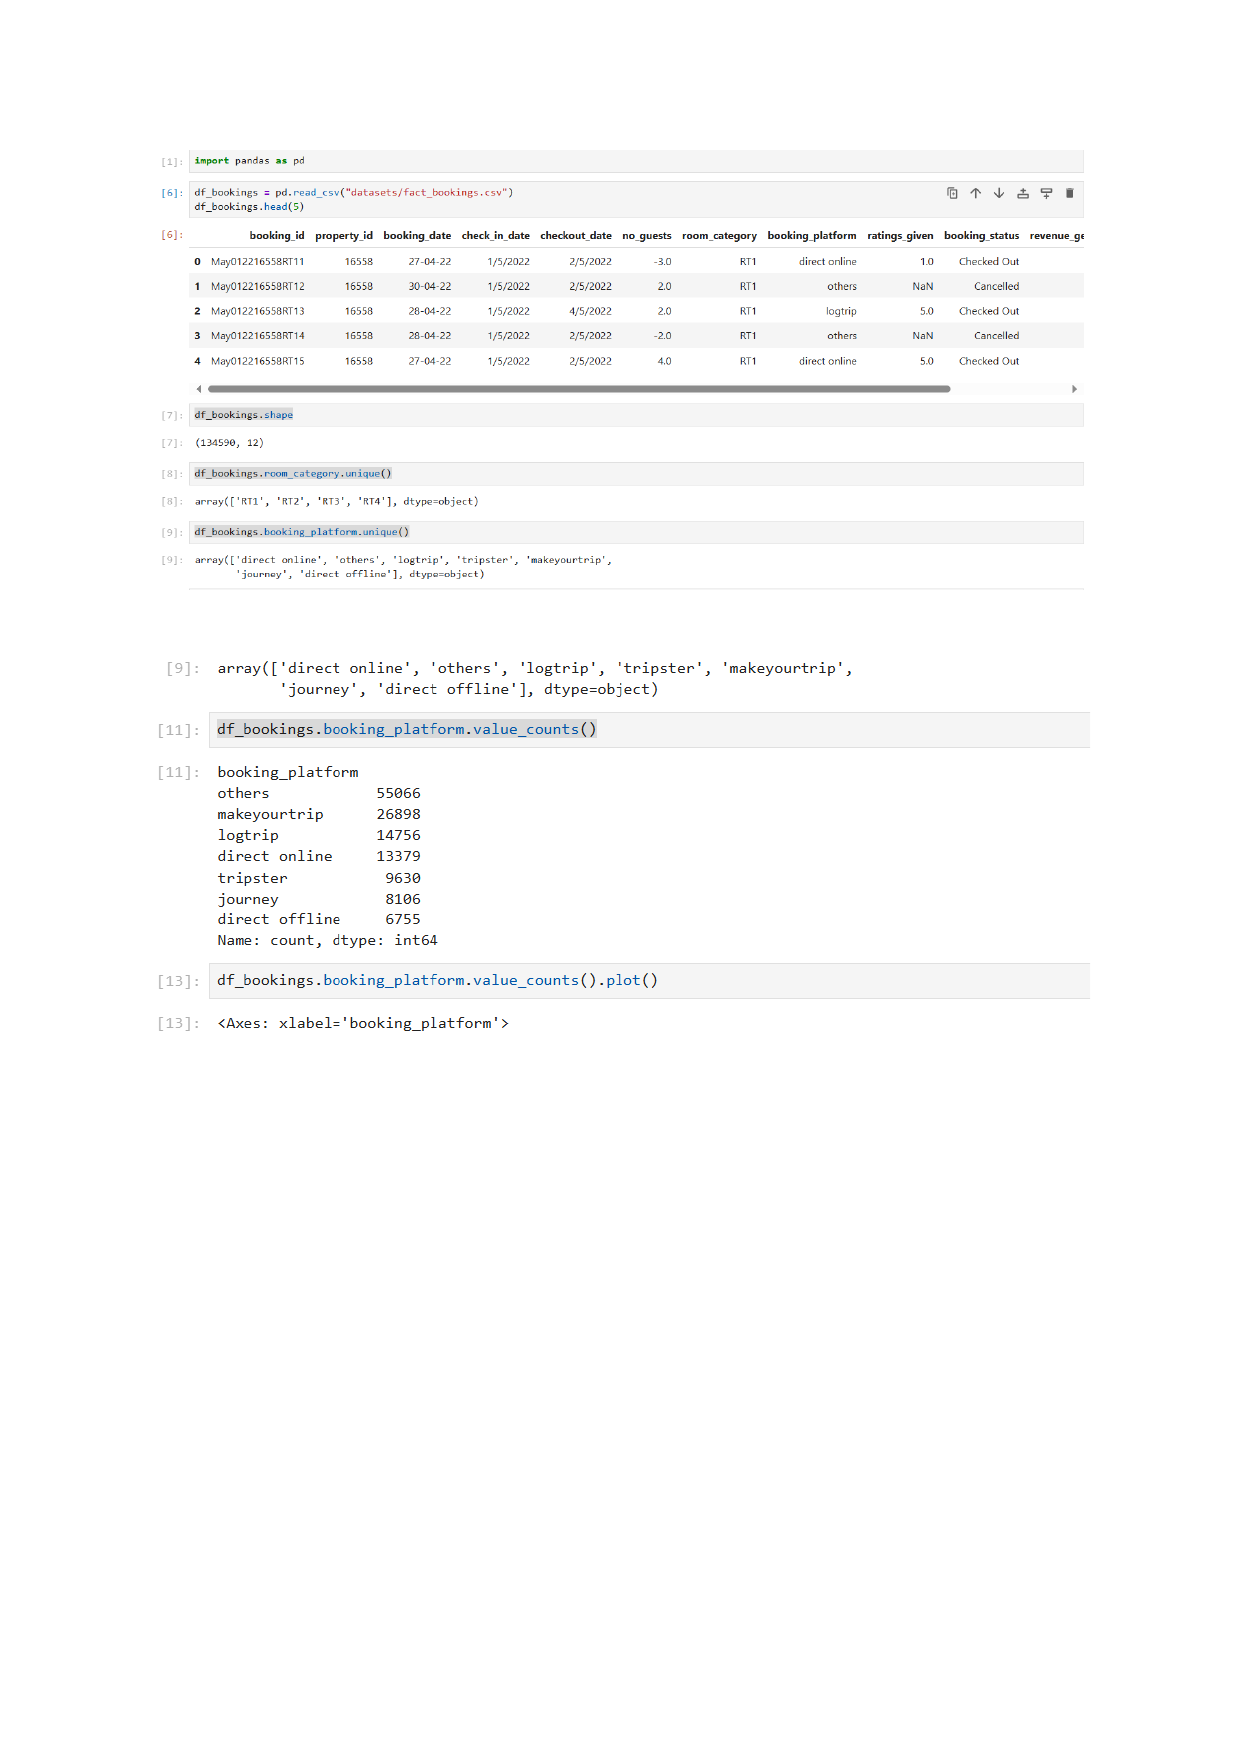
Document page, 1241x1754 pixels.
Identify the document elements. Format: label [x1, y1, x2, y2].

picture [150, 150, 1091, 590]
picture [150, 655, 1091, 1037]
